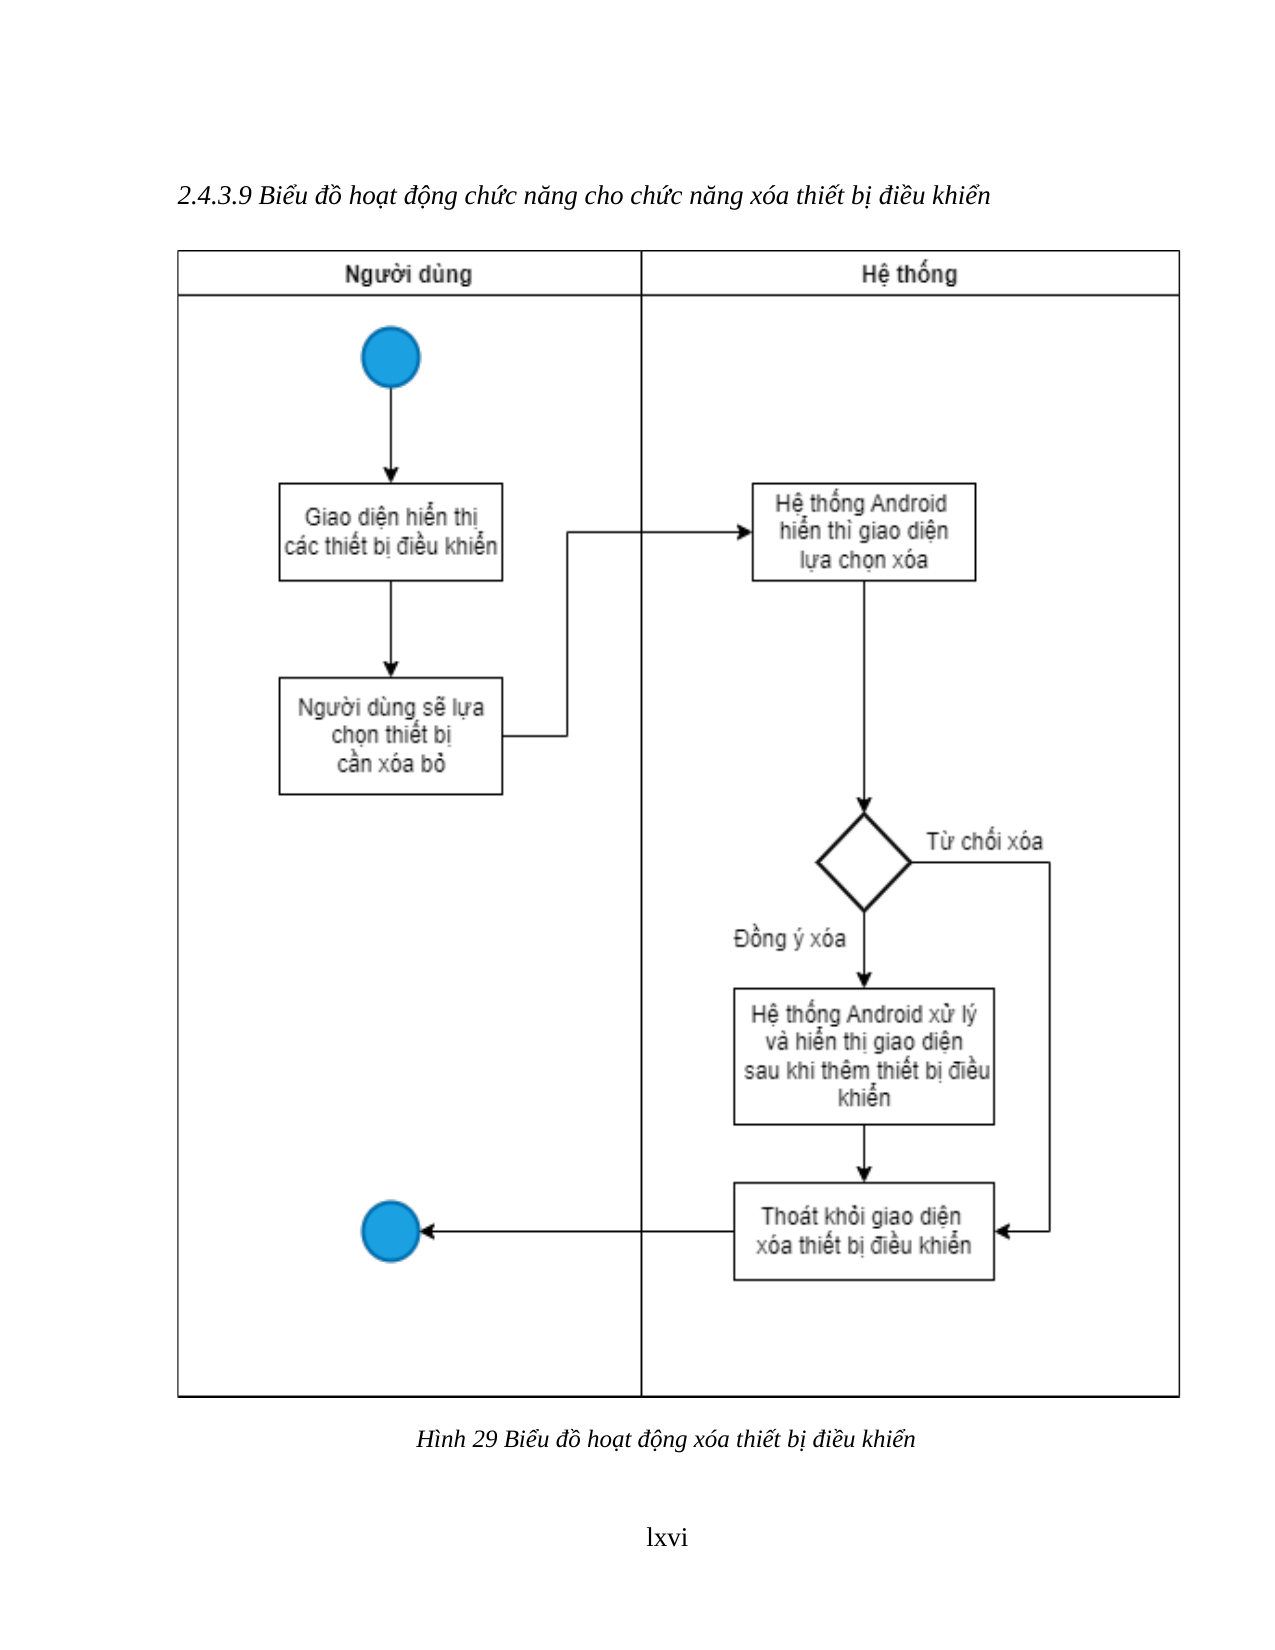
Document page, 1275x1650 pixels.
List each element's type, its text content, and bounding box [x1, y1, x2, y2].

subtitle 2.4.3.9 Biểu đồ hoạt động chức năng cho chức năng xóa thiết bị điều khiển [177, 179, 1157, 210]
picture [177, 250, 1181, 1398]
